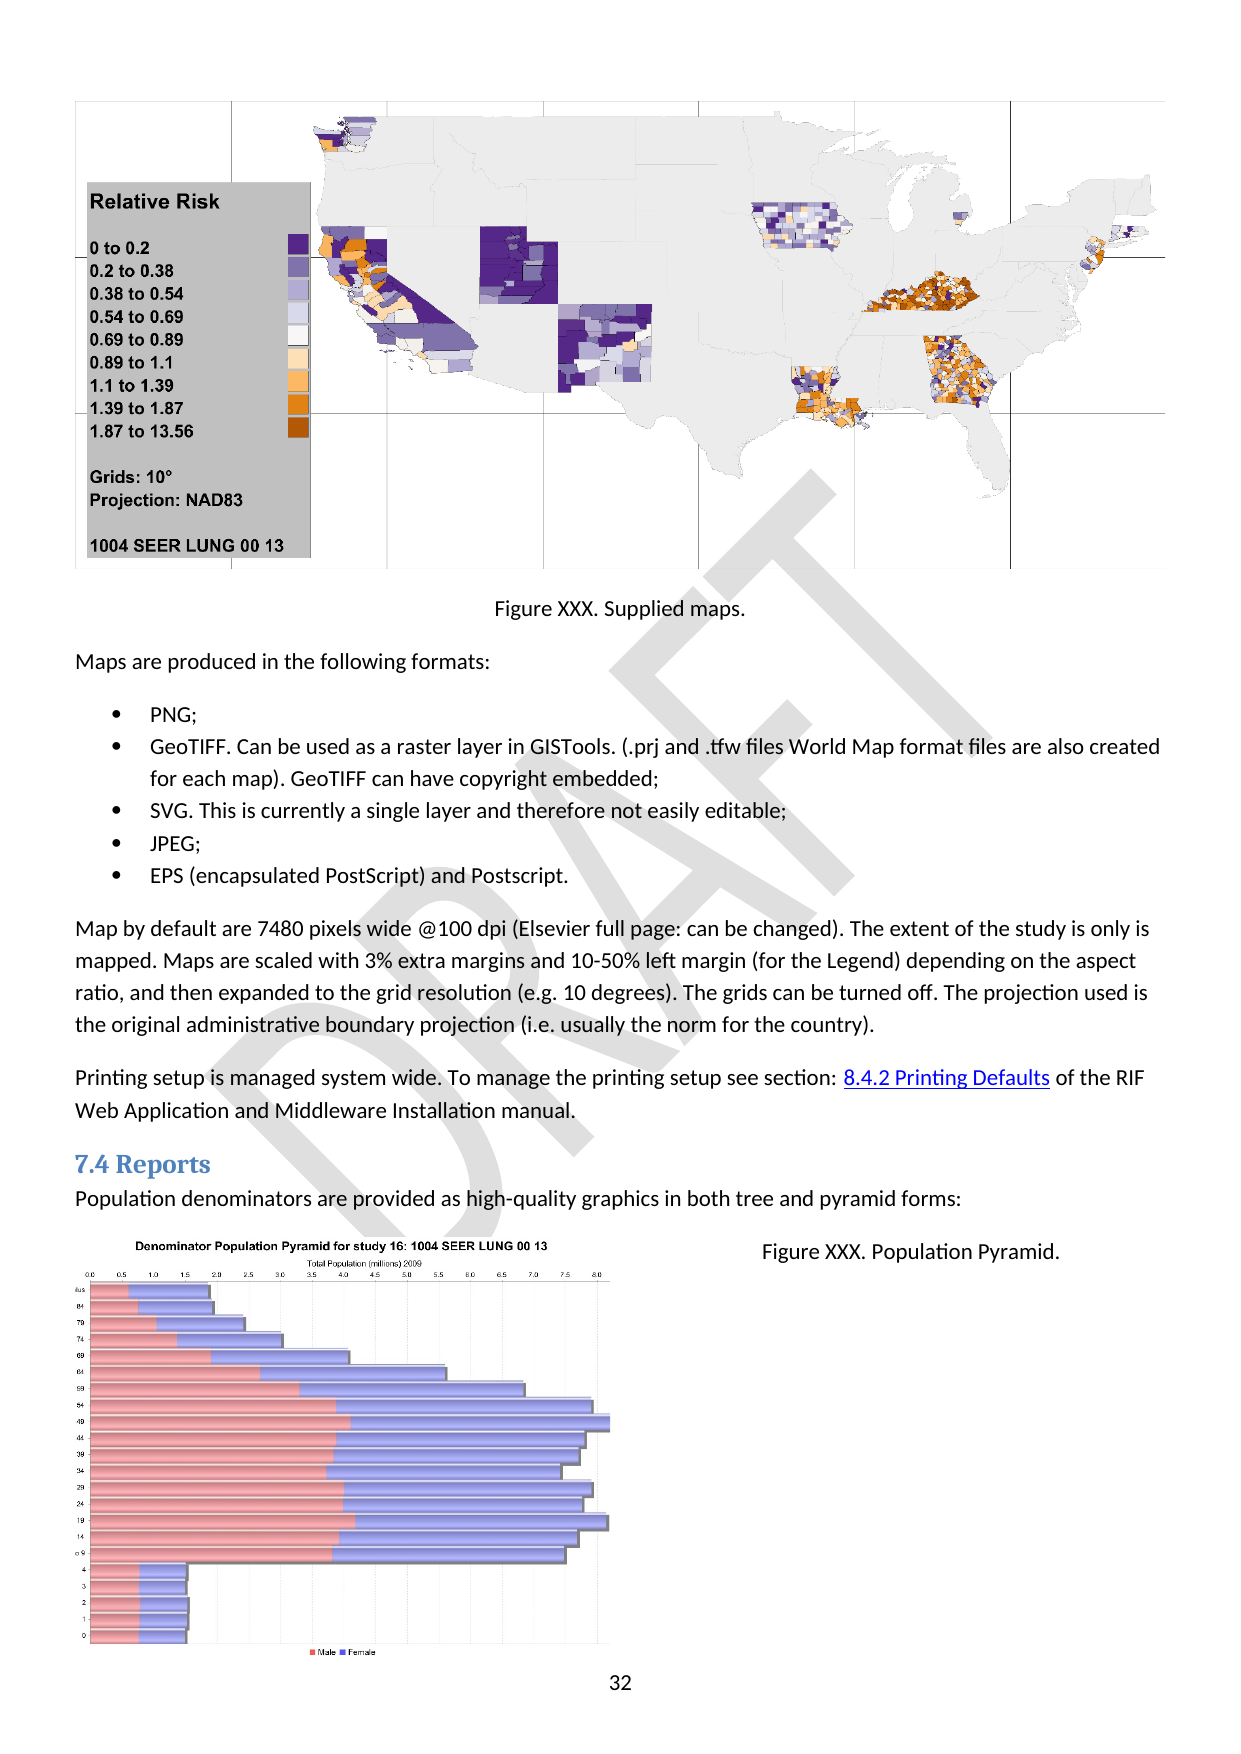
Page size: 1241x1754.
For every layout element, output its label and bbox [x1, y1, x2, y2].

picture [75, 101, 1166, 569]
picture [75, 1237, 611, 1660]
